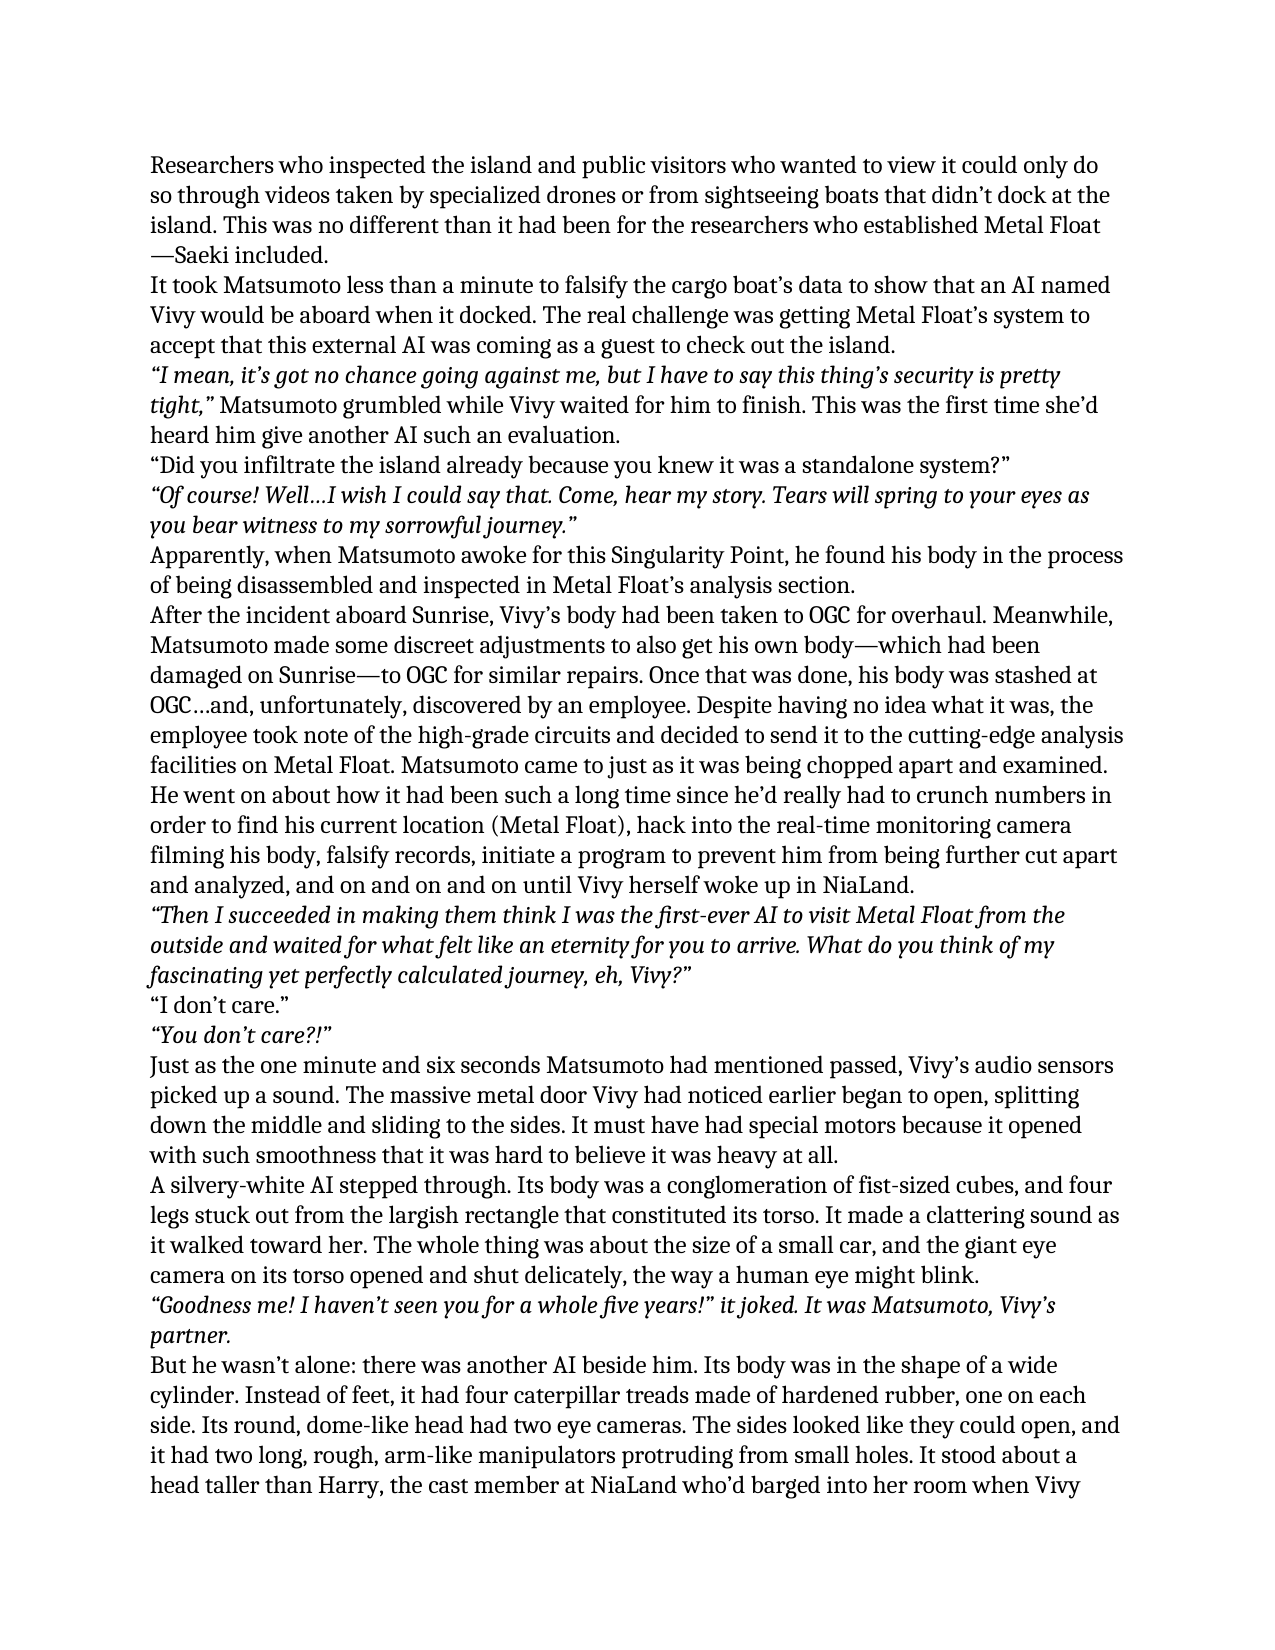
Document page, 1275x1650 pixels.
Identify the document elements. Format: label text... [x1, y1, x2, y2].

text “I don’t care.” [150, 990, 1125, 1020]
text A silvery-white AI stepped through. Its body was a conglomeration of fist-sized cubes, and four legs stuck out from the largish rectangle that constituted its torso. It made a clattering sound as it walked toward her. The whole thing was about the size of a small car, and the giant eye camera on its torso opened and shut delicately, the way a human eye might blink. [150, 1170, 1125, 1290]
text “You don’t care?!” [150, 1020, 1125, 1050]
text “Did you infiltrate the island already because you knew it was a standalone system?” [150, 450, 1125, 480]
text Apparently, when Matsumoto awoke for this Singularity Point, he found his body in the process of being disassembled and inspected in Metal Float’s analysis section. [150, 540, 1125, 600]
text “I mean, it’s got no chance going against me, but I have to say this thing’s security is pretty tight,” Matsumoto grumbled while Vivy waited for him to finish. This was the first time she’d heard him give another AI such an evaluation. [150, 360, 1125, 450]
text Just as the one minute and six seconds Matsumoto had mentioned passed, Vivy’s audio sensors picked up a sound. The massive metal door Vivy had noticed earlier began to open, splitting down the middle and sliding to the sides. It must have had special motors because it opened with such smoothness that it was hard to believe it was heavy at all. [150, 1050, 1125, 1170]
text “Then I succeeded in making them think I was the first-ever AI to visit Metal Float from the outside and waited for what felt like an eternity for you to arrive. What do you think of my fascinating yet perfectly calculated journey, eh, Vivy?” [150, 900, 1125, 990]
text It took Matsumoto less than a minute to falsify the cargo boat’s data to show that an AI named Vivy would be aboard when it docked. The real challenge was getting Metal Float’s system to accept that this external AI was coming as a guest to check out the island. [150, 270, 1125, 360]
text After the incident aboard Sunrise, Vivy’s body had been taken to OGC for overhaul. Meanwhile, Matsumoto made some discreet adjustments to also get his own body—which had been damaged on Sunrise—to OGC for similar repairs. Once that was done, his body was stashed at OGC…and, unfortunately, discovered by an employee. Despite having no idea what it was, the employee took note of the high-grade circuits and decided to send it to the cutting-edge analysis facilities on Metal Float. Matsumoto came to just as it was being chopped apart and examined. [150, 600, 1125, 780]
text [150, 1350, 1125, 1500]
text He went on about how it had been such a long time since he’d really had to crunch numbers in order to find his current location (Metal Float), hack into the real-time monitoring camera filming his body, falsify records, initiate a program to prevent him from being further cut apart and analyzed, and on and on and on until Vivy herself woke up in NiaLand. [150, 780, 1125, 900]
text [150, 150, 1125, 270]
text “Goodness me! I haven’t seen you for a whole five years!” it joked. It was Matsumoto, Vivy’s partner. [150, 1290, 1125, 1350]
text “Of course! Well…I wish I could say that. Come, hear my story. Tears will spring to your eyes as you bear witness to my sorrowful journey.” [150, 480, 1125, 540]
